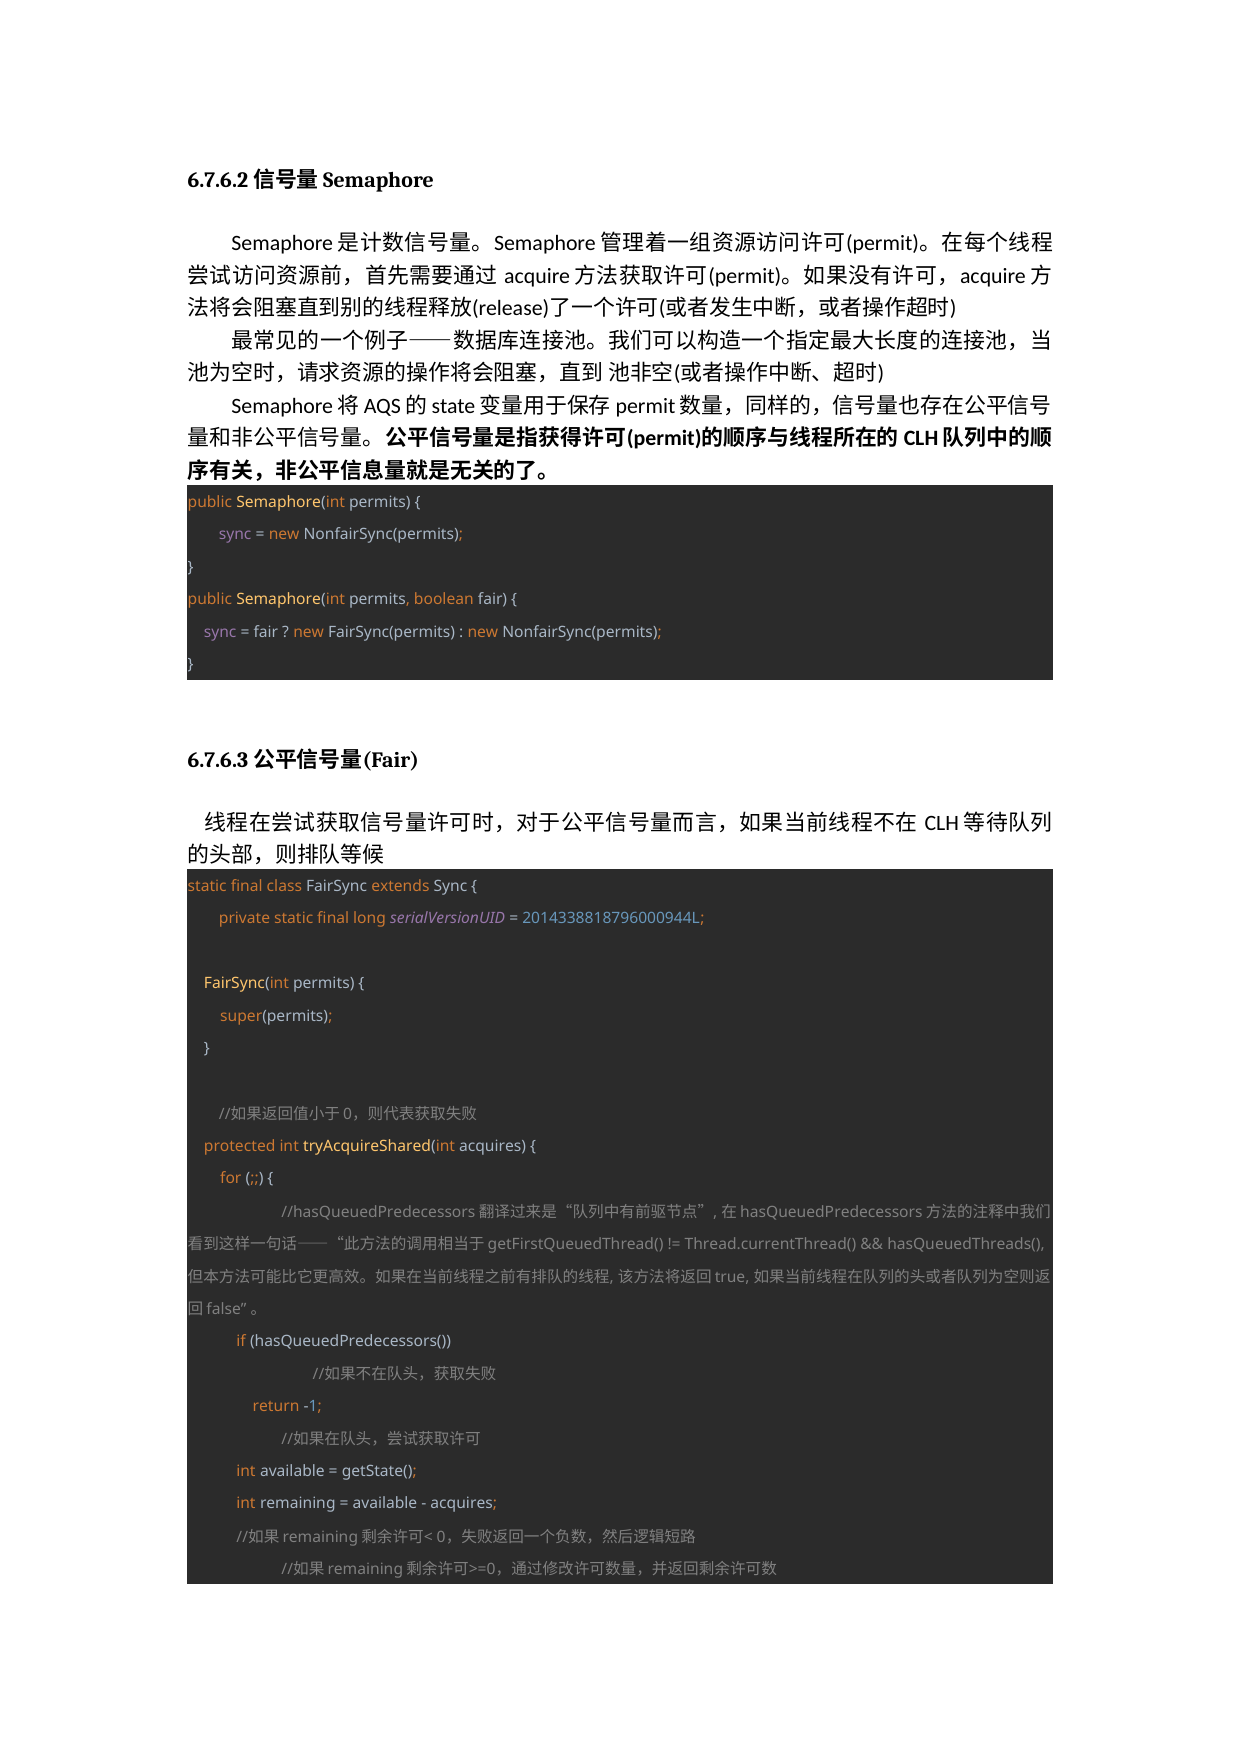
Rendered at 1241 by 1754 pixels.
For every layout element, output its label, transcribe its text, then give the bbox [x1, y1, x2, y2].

text //如果remaining剩余许可>=0，通过修改许可数量，并返回剩余许可数 [187, 1552, 1053, 1584]
text //如果不在队头，获取失败 return -1; [187, 1357, 1053, 1422]
text private static final long serialVersionUID = 2014338818796000944L; FairSync(int permits) { super(permits); } [187, 902, 1053, 1097]
text public Semaphore(int permits) { [187, 485, 1053, 517]
text //如果在队头，尝试获取许可 int available = getState(); int remaining = available - acquires; //如果remaining剩余许可< 0，失败返回一个负数，然后逻辑短路 [187, 1422, 1053, 1552]
text public Semaphore(int permits, boolean fair) { sync = fair ? new FairSync(permits) : new NonfairSync(permits); [187, 582, 1053, 647]
subtitle 6.7.6.3 公平信号量(Fair) [187, 741, 1053, 774]
text static final class FairSync extends Sync { [187, 869, 1053, 902]
text } [187, 647, 1053, 680]
text sync = new NonfairSync(permits); } [187, 517, 1053, 582]
text 最常见的一个例子——数据库连接池。我们可以构造一个指定最大长度的连接池，当池为空时，请求资源的操作将会阻塞，直到 池非空(或者操作中断、超时) [187, 322, 1053, 387]
text //如果返回值小于0，则代表获取失败 protected int tryAcquireShared(int acquires) { for (;;) { [187, 1097, 1053, 1194]
text Semaphore将AQS的state变量用于保存permit数量，同样的，信号量也存在公平信号量和非公平信号量。公平信号量是指获得许可(permit)的顺序与线程所在的CLH队列中的顺序有关，非公平信息量就是无关的了。 [187, 387, 1053, 485]
subtitle 6.7.6.2 信号量Semaphore [187, 162, 1053, 194]
text 线程在尝试获取信号量许可时，对于公平信号量而言，如果当前线程不在CLH等待队列的头部，则排队等候 [187, 804, 1053, 869]
text Semaphore是计数信号量。Semaphore管理着一组资源访问许可(permit)。在每个线程尝试访问资源前，首先需要通过acquire方法获取许可(permit)。如果没有许可，acquire方法将会阻塞直到别的线程释放(release)了一个许可(或者发生中断，或者操作超时) [187, 225, 1053, 322]
text //hasQueuedPredecessors翻译过来是“队列中有前驱节点”, 在hasQueuedPredecessors方法的注释中我们看到这样一句话——“此方法的调用相当于getFirstQueuedThread() != Thread.currentThread() && hasQueuedThreads(), 但本方法可能比它更高效。如果在当前线程之前有排队的线程, 该方法将返回true, 如果当前线程在队列的头或者队列为空则返回false” 。 if (hasQueuedPredecessors()) [187, 1194, 1053, 1357]
